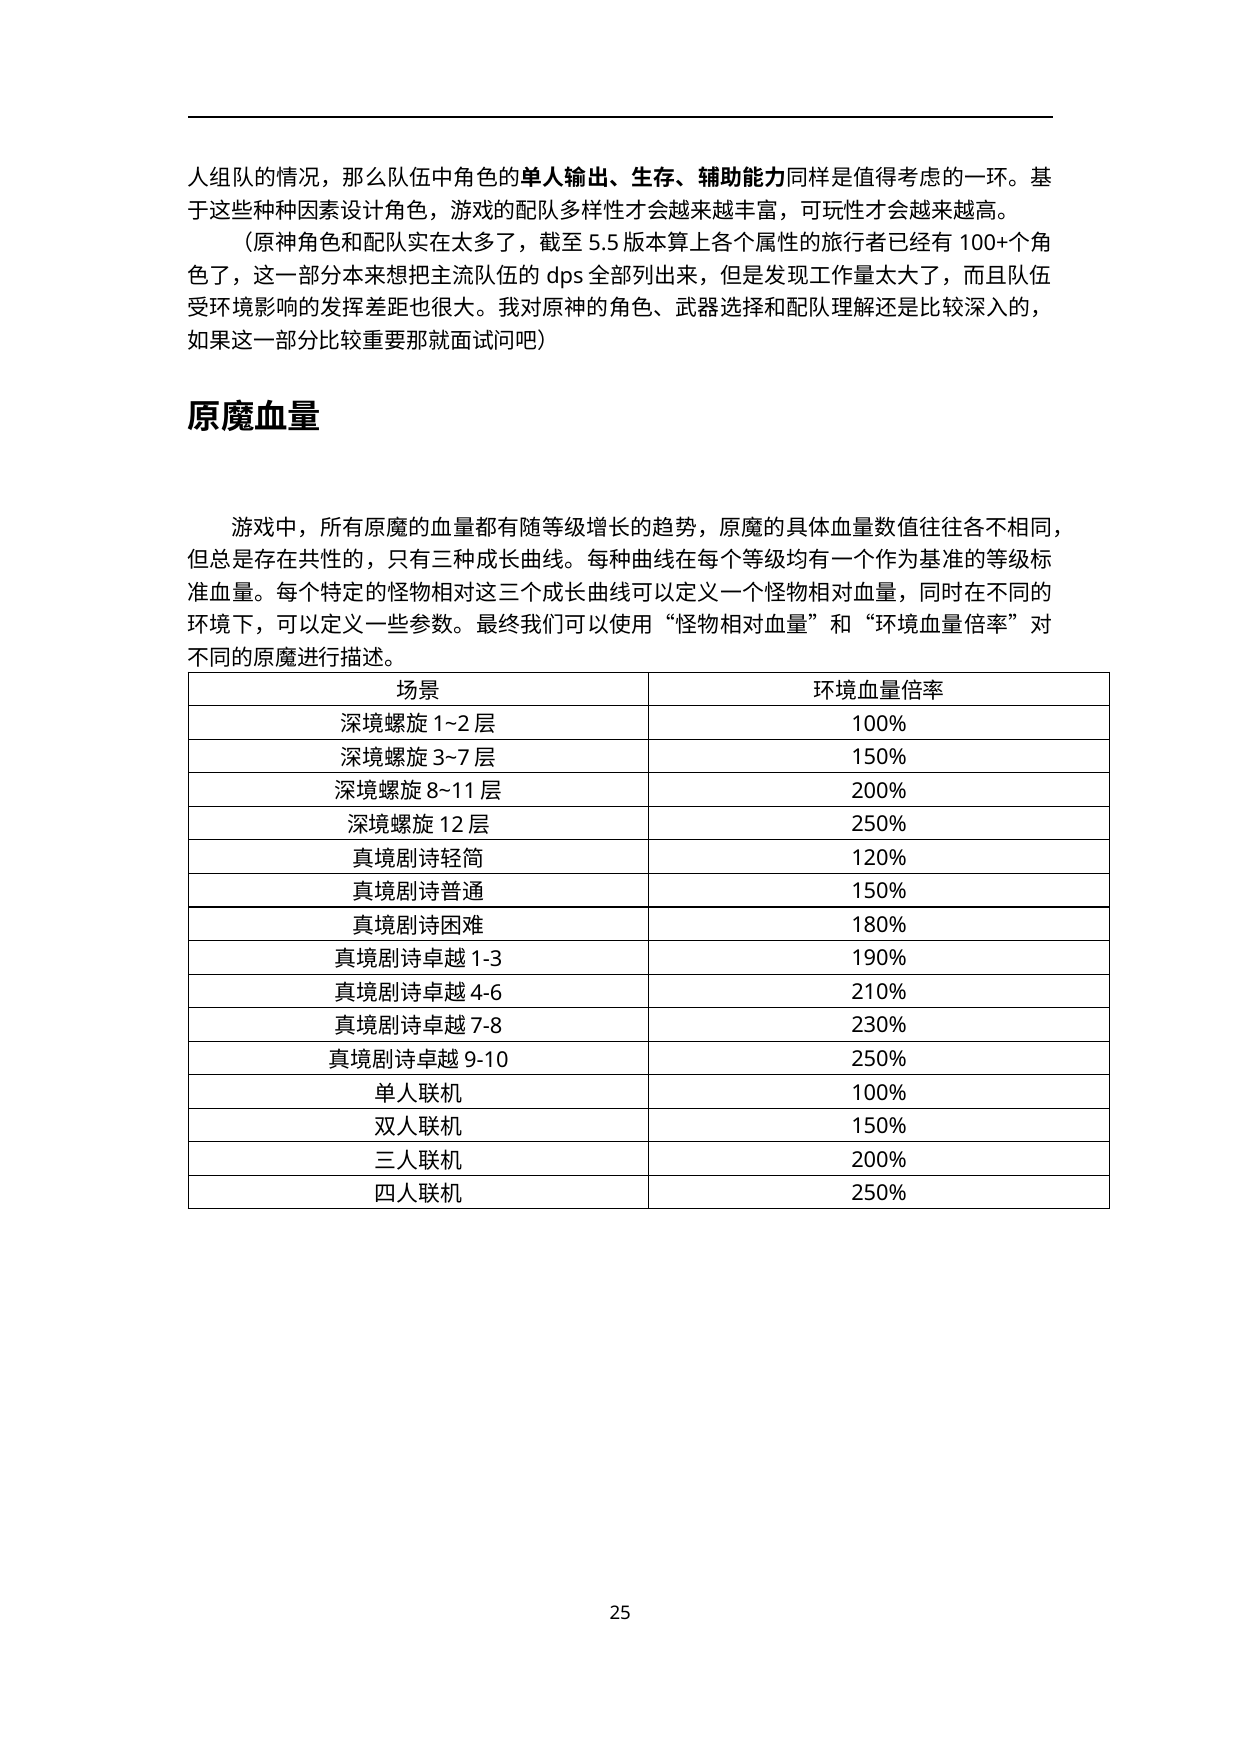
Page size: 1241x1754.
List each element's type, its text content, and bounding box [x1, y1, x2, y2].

table_cell 深境螺旋1~2层 [189, 706, 648, 739]
table_cell 真境剧诗普通 [189, 874, 648, 906]
text （原神角色和配队实在太多了，截至5.5版本算上各个属性的旅行者已经有100+个角色了，这一部分本来想把主流队伍的dps全部列出来，但是发现工作量太大了，而且队伍受环境影响的发挥差距也很大。我对原神的角色、武器选择和配队理解还是比较深入的，如果这一部分比较重要那就面试问吧） [187, 225, 1053, 355]
table_cell 真境剧诗卓越9-10 [189, 1042, 648, 1074]
table_cell 真境剧诗卓越7-8 [189, 1008, 648, 1041]
table_cell 250% [649, 807, 1109, 839]
table_cell 250% [649, 1042, 1109, 1074]
table_cell 双人联机 [189, 1109, 648, 1141]
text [187, 160, 1053, 225]
table_cell 单人联机 [189, 1075, 648, 1108]
table_header 环境血量倍率 [649, 673, 1109, 705]
table_cell 200% [649, 1142, 1109, 1175]
table_cell 真境剧诗困难 [189, 908, 648, 940]
table_cell 深境螺旋8~11层 [189, 773, 648, 806]
table_cell 230% [649, 1008, 1109, 1041]
table_cell 250% [649, 1176, 1109, 1208]
table_cell 150% [649, 740, 1109, 772]
table_cell 150% [649, 874, 1109, 906]
table_cell 180% [649, 908, 1109, 940]
table_cell 200% [649, 773, 1109, 806]
table_cell 四人联机 [189, 1176, 648, 1208]
table_cell 190% [649, 941, 1109, 973]
text 游戏中，所有原魔的血量都有随等级增长的趋势，原魔的具体血量数值往往各不相同，但总是存在共性的，只有三种成长曲线。每种曲线在每个等级均有一个作为基准的等级标准血量。每个特定的怪物相对这三个成长曲线可以定义一个怪物相对血量，同时在不同的环境下，可以定义一些参数。最终我们可以使用“怪物相对血量”和“环境血量倍率”对不同的原魔进行描述。 [187, 509, 1053, 672]
table_cell 三人联机 [189, 1142, 648, 1175]
table_cell 100% [649, 1075, 1109, 1108]
table_cell 深境螺旋3~7层 [189, 740, 648, 772]
table_cell 深境螺旋12层 [189, 807, 648, 839]
table_cell 100% [649, 706, 1109, 739]
table_cell 真境剧诗卓越4-6 [189, 975, 648, 1007]
table_cell 真境剧诗轻简 [189, 840, 648, 873]
table_cell 真境剧诗卓越1-3 [189, 941, 648, 973]
table_cell 120% [649, 840, 1109, 873]
table_cell 150% [649, 1109, 1109, 1141]
table_cell 210% [649, 975, 1109, 1007]
table_header 场景 [189, 673, 648, 705]
subtitle 原魔血量 [187, 382, 1053, 447]
